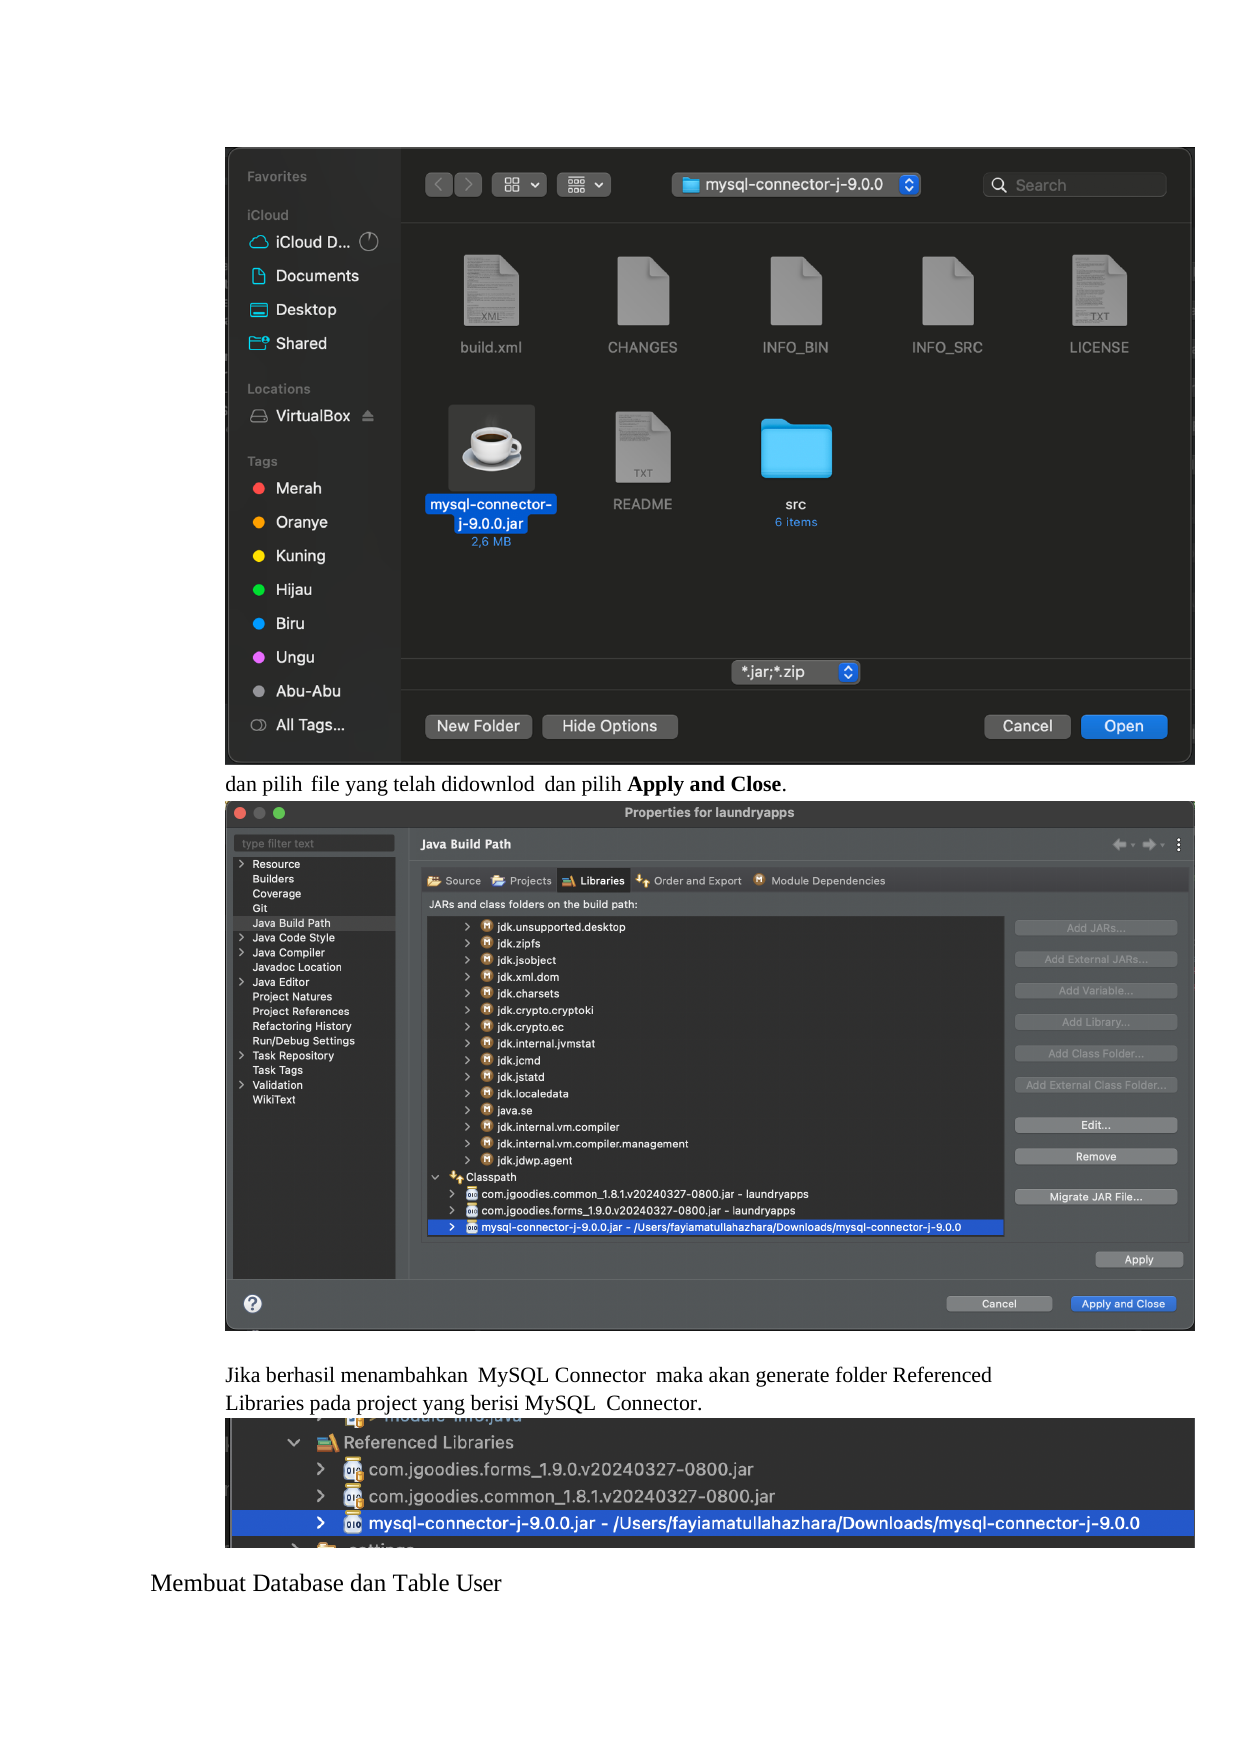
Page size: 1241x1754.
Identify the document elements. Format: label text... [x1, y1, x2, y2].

picture [225, 801, 1195, 1331]
text dan pilih file yang telah didownlod dan pilih Apply and Close. [225, 771, 1109, 796]
subtitle Membuat Database dan Table User [150, 1568, 1109, 1597]
text Jika berhasil menambahkan MySQL Connector maka akan generate folder Referenced Libraries pada project yang berisi MySQL Connector. [225, 1362, 1069, 1416]
picture [225, 1418, 1195, 1548]
picture [225, 147, 1195, 765]
